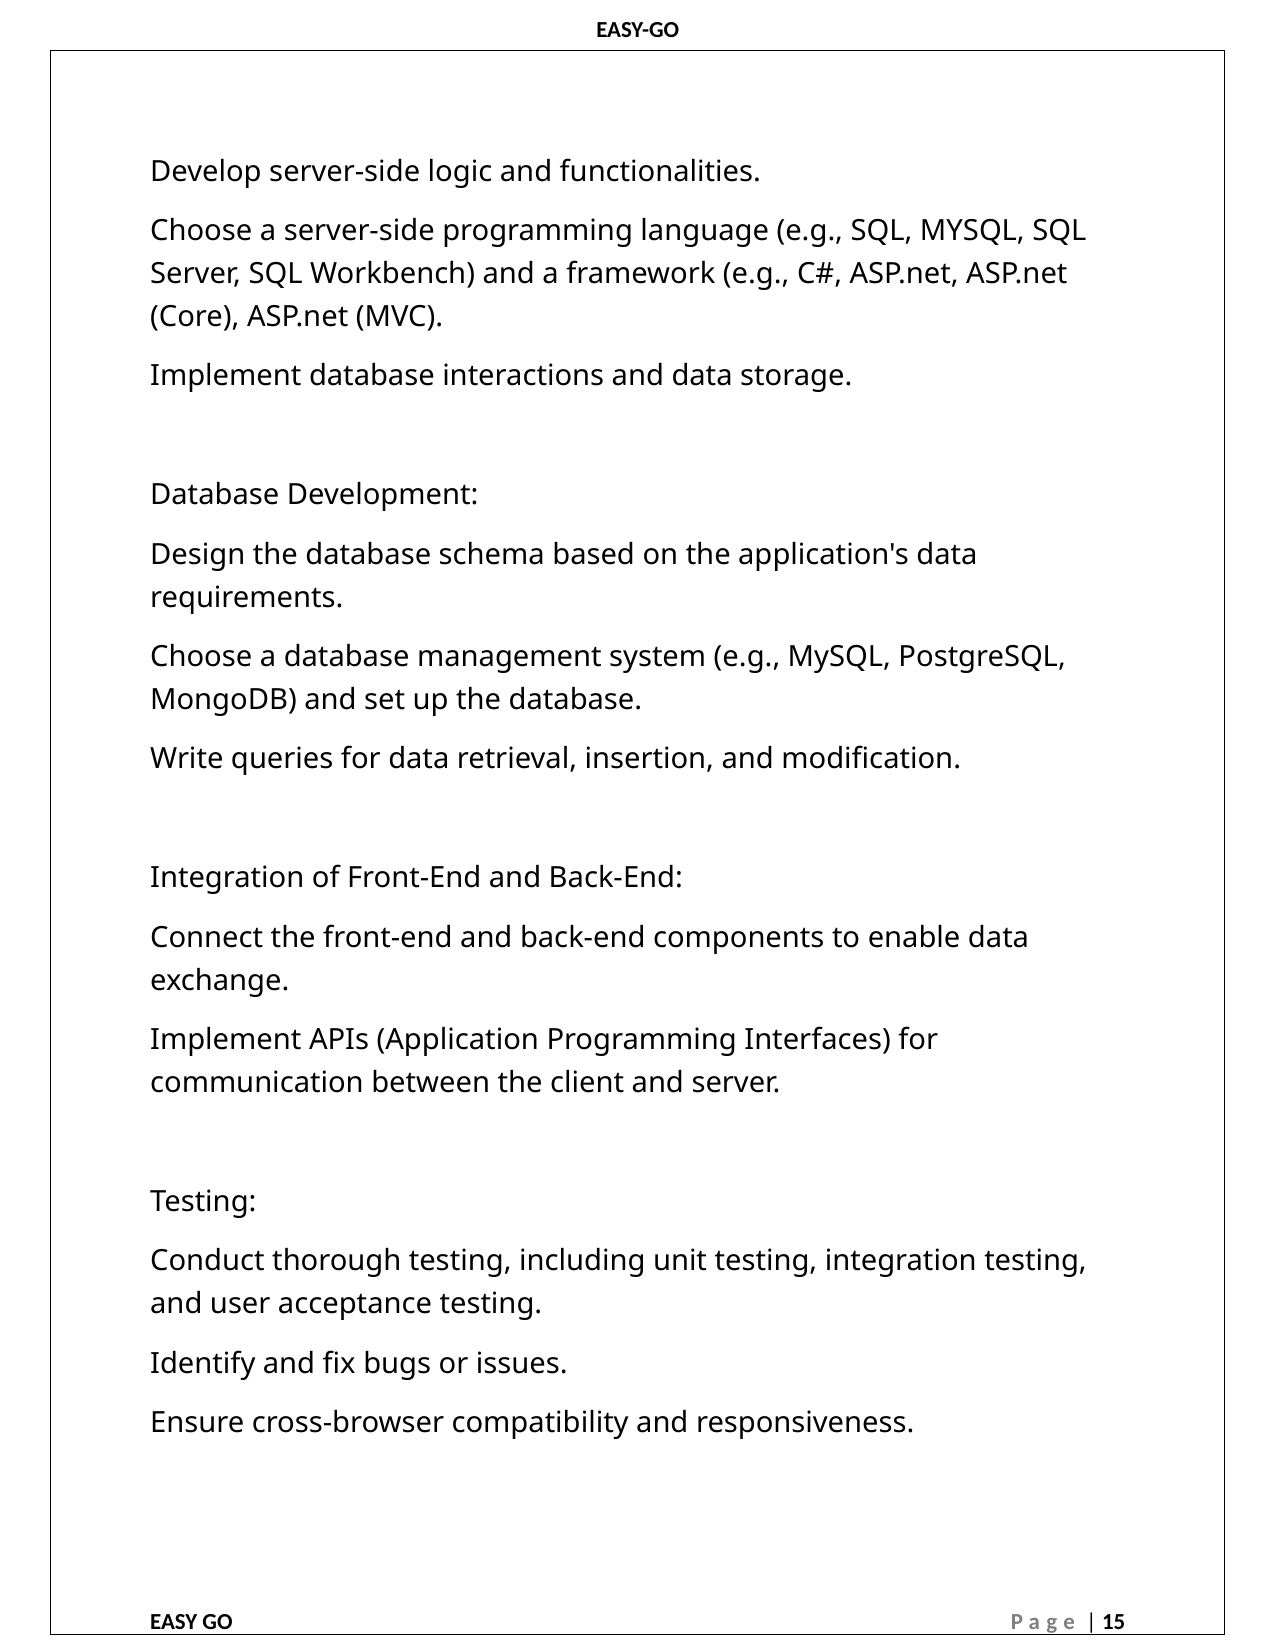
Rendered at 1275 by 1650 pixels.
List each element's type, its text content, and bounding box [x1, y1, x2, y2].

text Integration of Front-End and Back-End: [150, 857, 1125, 896]
text Implement database interactions and data storage. [150, 354, 1125, 394]
text Ensure cross-browser compatibility and responsiveness. [150, 1401, 1125, 1441]
text Choose a server-side programming language (e.g., SQL, MYSQL, SQL Server, SQL Workbench) and a framework (e.g., C#, ASP.net, ASP.net (Core), ASP.net (MVC). [150, 209, 1125, 335]
text Develop server-side logic and functionalities. [150, 150, 1125, 190]
text Conduct thorough testing, including unit testing, integration testing, and user acceptance testing. [150, 1239, 1125, 1322]
text Database Development: [150, 473, 1125, 513]
text Implement APIs (Application Programming Interfaces) for communication between the client and server. [150, 1018, 1125, 1101]
text Design the database schema based on the application's data requirements. [150, 533, 1125, 616]
text Write queries for data retrieval, insertion, and modification. [150, 738, 1125, 777]
text Identify and fix bugs or issues. [150, 1342, 1125, 1382]
text Testing: [150, 1180, 1125, 1220]
text Connect the front-end and back-end components to enable data exchange. [150, 916, 1125, 998]
text Choose a database management system (e.g., MySQL, PostgreSQL, MongoDB) and set up the database. [150, 635, 1125, 718]
